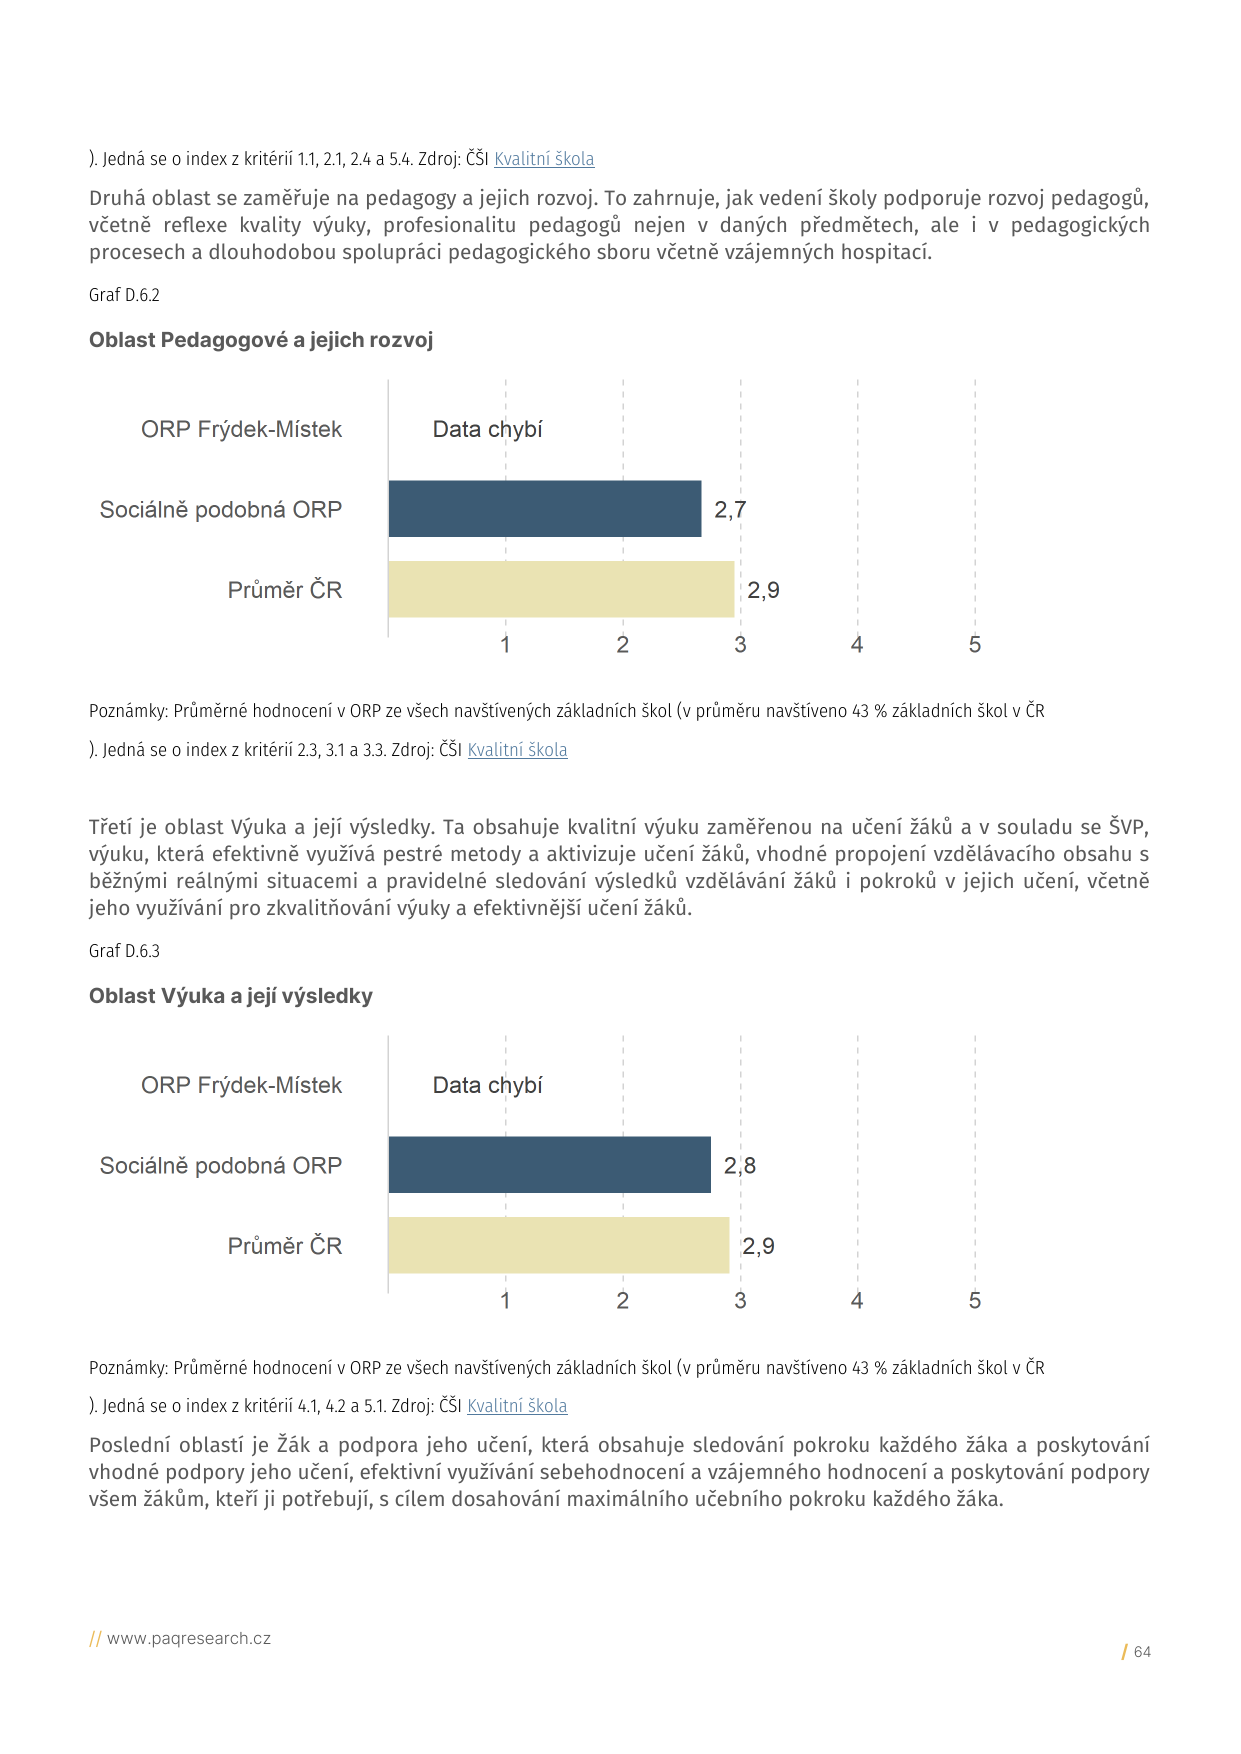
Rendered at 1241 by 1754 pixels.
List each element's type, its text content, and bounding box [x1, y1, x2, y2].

text Poznámky: Průměrné hodnocení v ORP ze všech navštívených základních škol (v průměru navštíveno 43 % základních škol v ČR [89, 1357, 1152, 1379]
text Třetí je oblast Výuka a její výsledky. Ta obsahuje kvalitní výuku zaměřenou na učení žáků a v souladu se ŠVP, výuku, která efektivně využívá pestré metody a aktivizuje učení žáků, vhodné propojení vzdělávacího obsahu s běžnými reálnými situacemi a pravidelné sledování výsledků vzdělávání žáků i pokroků v jejich učení, včetně jeho využívání pro zkvalitňování výuky a efektivnější učení žáků. [89, 815, 1152, 921]
text ). Jedná se o index z kritérií 2.3, 3.1 a 3.3. Zdroj: ČŠI Kvalitní škola [89, 739, 1152, 761]
text Poslední oblastí je Žák a podpora jeho učení, která obsahuje sledování pokroku každého žáka a poskytování vhodné podpory jeho učení, efektivní využívání sebehodnocení a vzájemného hodnocení a poskytování podpory všem žákům, kteří ji potřebují, s cílem dosahování maximálního učebního pokroku každého žáka. [89, 1433, 1152, 1512]
picture [88, 352, 1139, 684]
picture [88, 1008, 1139, 1340]
text Graf D.6.2 [89, 284, 1152, 306]
text Druhá oblast se zaměřuje na pedagogy a jejich rozvoj. To zahrnuje, jak vedení školy podporuje rozvoj pedagogů, včetně reflexe kvality výuky, profesionalitu pedagogů nejen v daných předmětech, ale i v pedagogických procesech a dlouhodobou spolupráci pedagogického sboru včetně vzájemných hospitací. [89, 186, 1152, 265]
text Graf D.6.3 [89, 940, 1152, 962]
text ). Jedná se o index z kritérií 1.1, 2.1, 2.4 a 5.4. Zdroj: ČŠI Kvalitní škola [89, 148, 1152, 170]
text ). Jedná se o index z kritérií 4.1, 4.2 a 5.1. Zdroj: ČŠI Kvalitní škola [89, 1395, 1152, 1417]
text Oblast Výuka a její výsledky [89, 978, 1152, 1008]
text Poznámky: Průměrné hodnocení v ORP ze všech navštívených základních škol (v průměru navštíveno 43 % základních škol v ČR [89, 700, 1152, 723]
text Oblast Pedagogové a jejich rozvoj [89, 322, 1152, 352]
